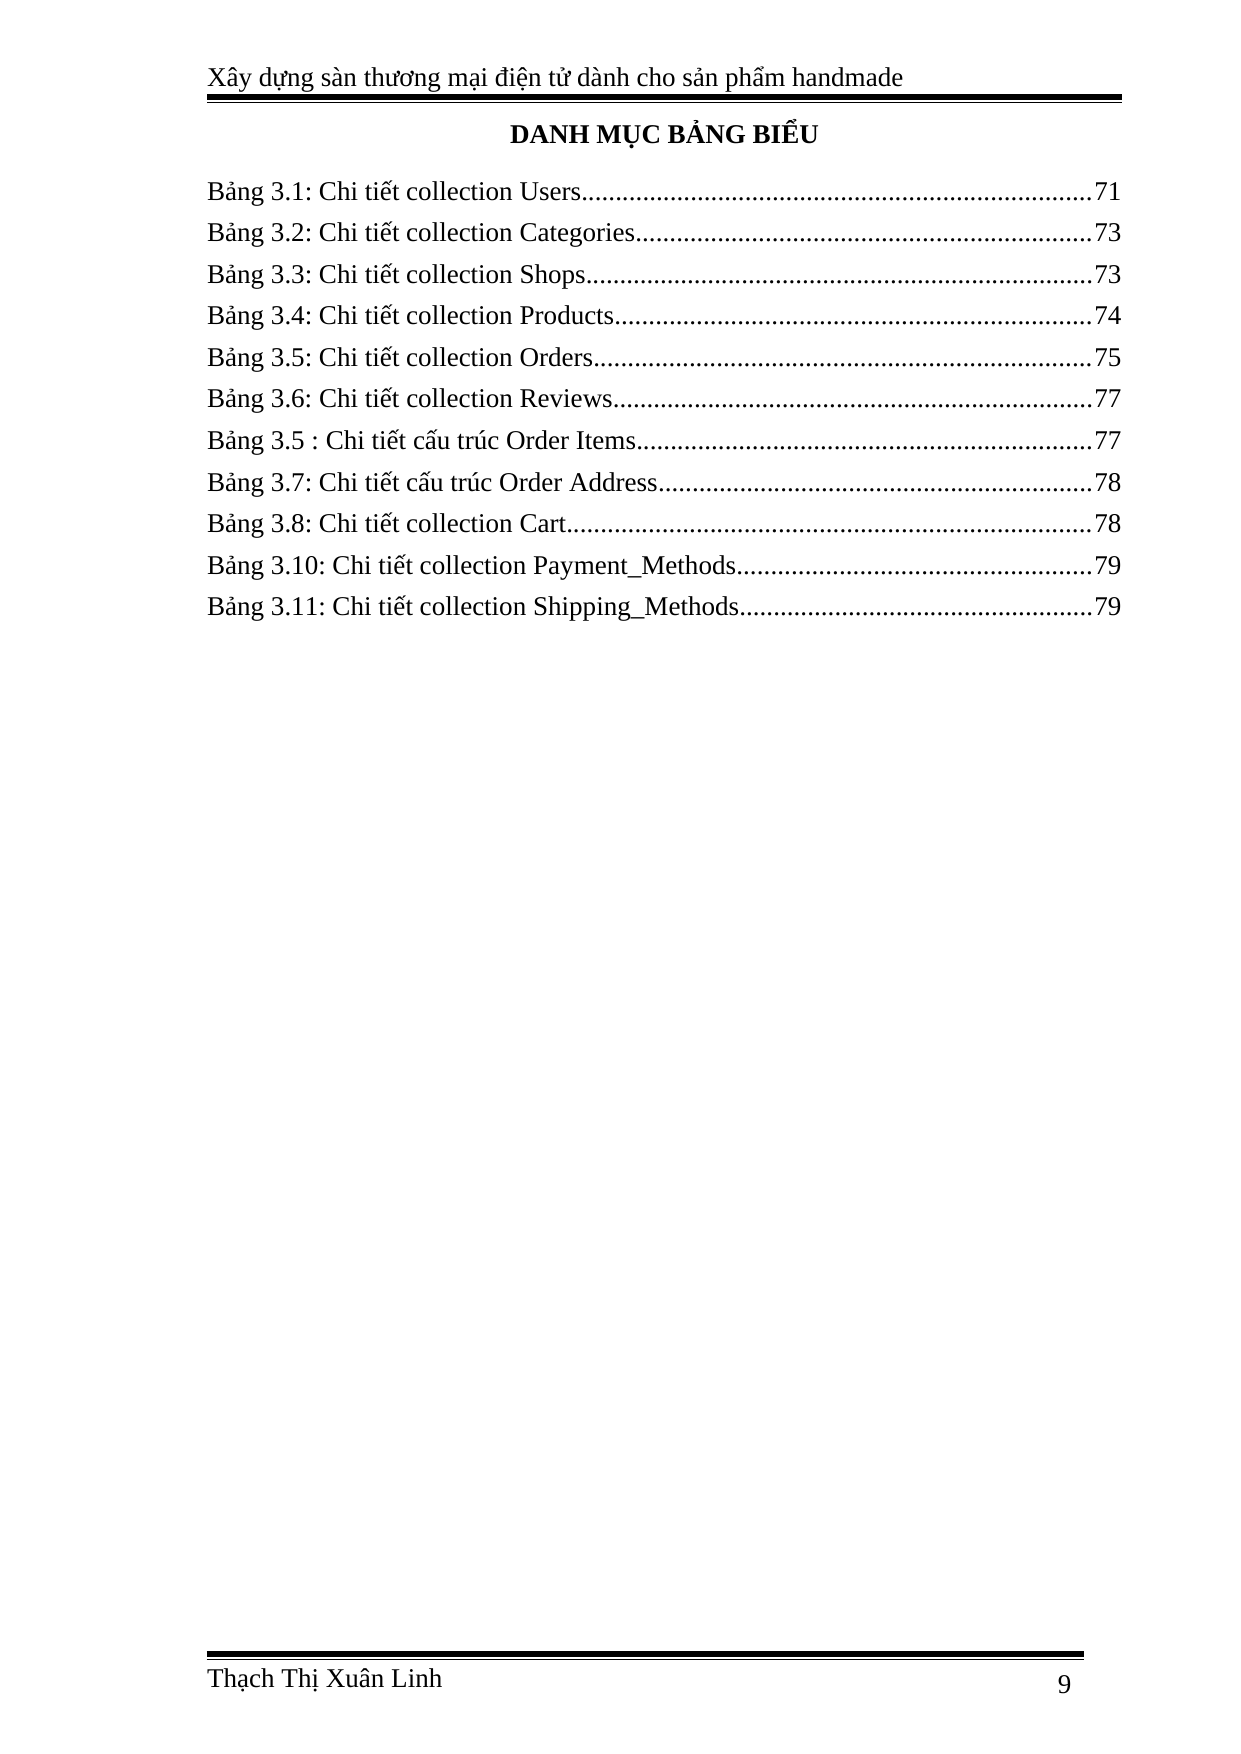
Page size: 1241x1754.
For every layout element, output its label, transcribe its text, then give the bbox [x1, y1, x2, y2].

text Bảng 3.5: Chi tiết collection Orders 75 [207, 341, 1122, 372]
text Bảng 3.6: Chi tiết collection Reviews 77 [207, 382, 1122, 414]
text Bảng 3.4: Chi tiết collection Products 74 [207, 299, 1122, 331]
text Bảng 3.8: Chi tiết collection Cart 78 [207, 507, 1122, 538]
text Bảng 3.3: Chi tiết collection Shops 73 [207, 258, 1122, 289]
text Bảng 3.1: Chi tiết collection Users 71 [207, 175, 1122, 206]
text Bảng 3.11: Chi tiết collection Shipping_Methods 79 [207, 590, 1122, 621]
text Bảng 3.2: Chi tiết collection Categories 73 [207, 216, 1122, 247]
text Bảng 3.5 : Chi tiết cấu trúc Order Items 77 [207, 424, 1122, 455]
text Bảng 3.10: Chi tiết collection Payment_Methods 79 [207, 549, 1122, 580]
text DANH MỤC BẢNG BIỂU [207, 118, 1122, 149]
text Bảng 3.7: Chi tiết cấu trúc Order Address 78 [207, 466, 1122, 497]
